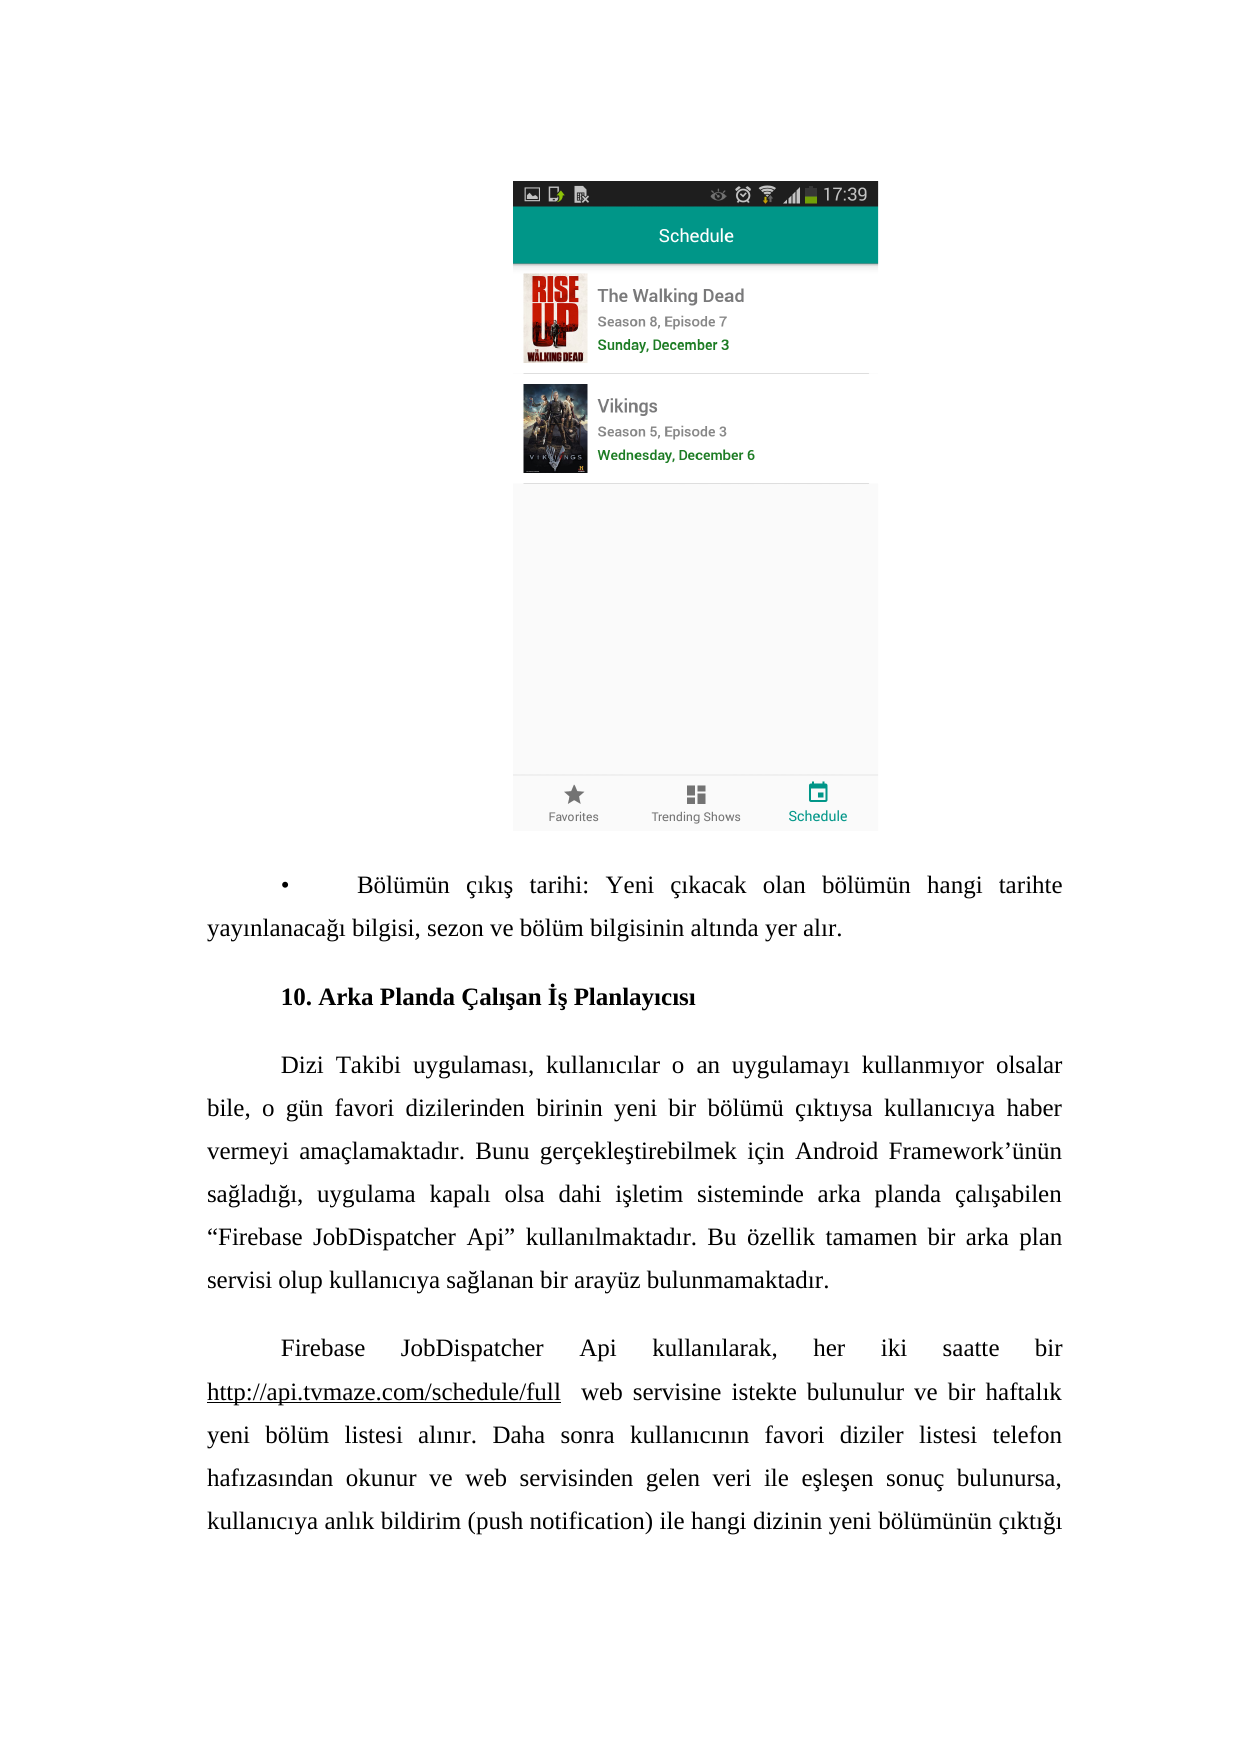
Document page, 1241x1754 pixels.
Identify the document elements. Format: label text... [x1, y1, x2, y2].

text 10. Arka Planda Çalışan İş Planlayıcısı [207, 982, 1063, 1010]
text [207, 1333, 1063, 1535]
text Dizi Takibi uygulaması, kullanıcılar o an uygulamayı kullanmıyor olsalar bile, o gün favori dizilerinden birinin yeni bir bölümü çıktıysa kullanıcıya haber vermeyi amaçlamaktadır. Bunu gerçekleştirebilmek için Android Framework’ünün sağladığı, uygulama kapalı olsa dahi işletim sisteminde arka planda çalışabilen “Firebase JobDispatcher Api” kullanılmaktadır. Bu özellik tamamen bir arka plan servisi olup kullanıcıya sağlanan bir arayüz bulunmamaktadır. [207, 1050, 1063, 1294]
picture [513, 181, 879, 831]
